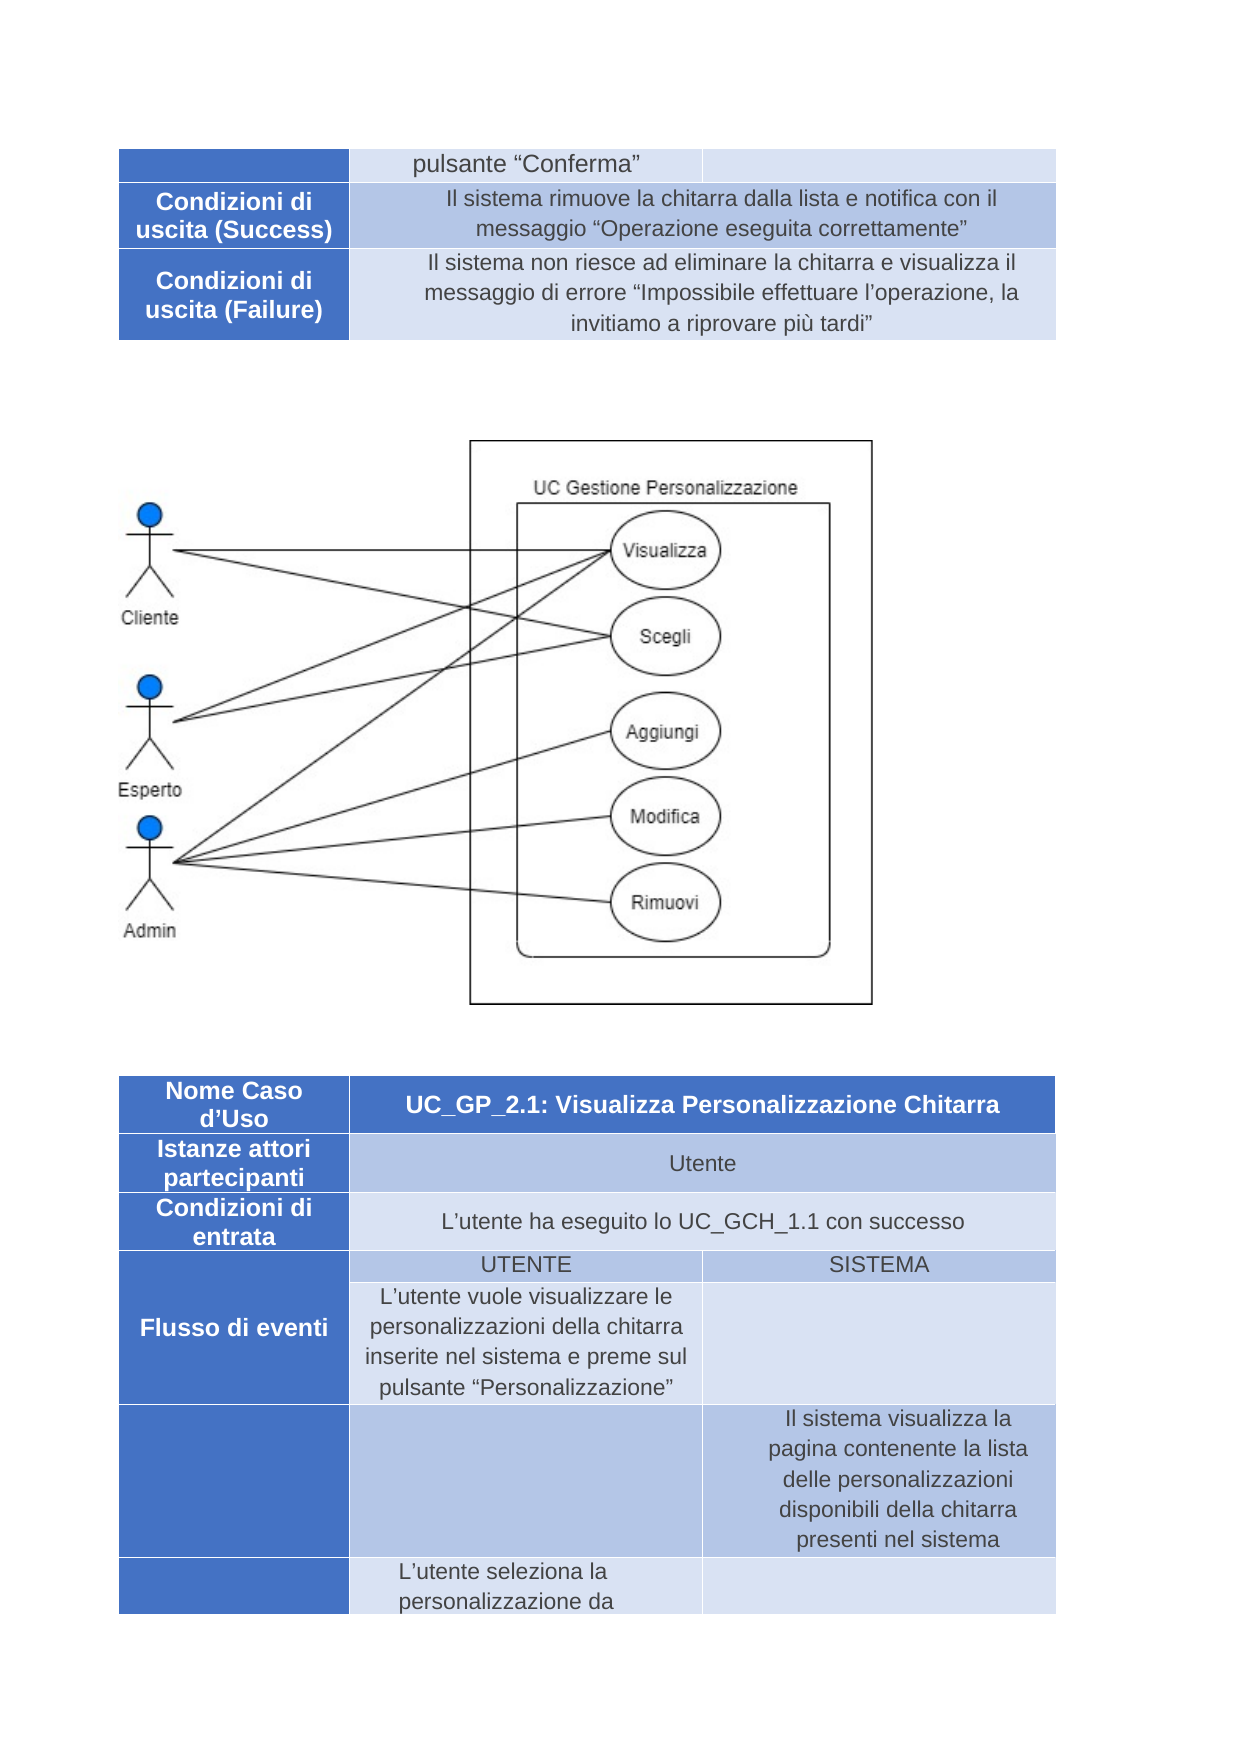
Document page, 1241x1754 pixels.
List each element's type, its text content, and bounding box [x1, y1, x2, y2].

table_header UC_GP_2.1: Visualizza Personalizzazione Chitarra [350, 1076, 1055, 1133]
table_cell [703, 149, 1056, 182]
table_cell [703, 1282, 1056, 1404]
table_cell Condizioni di entrata [119, 1193, 349, 1250]
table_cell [350, 149, 702, 182]
table_cell Condizioni di uscita (Failure) [119, 249, 349, 340]
table_header Nome Caso d’Uso [119, 1076, 349, 1133]
table_cell [703, 1557, 1056, 1614]
table_cell [119, 1405, 349, 1557]
table_cell [350, 1405, 702, 1557]
picture [118, 440, 873, 1005]
table_cell Flusso di eventi [119, 1251, 349, 1404]
table_cell Condizioni di uscita (Success) [119, 183, 349, 248]
table_cell Il sistema rimuove la chitarra dalla lista e notifica con il messaggio “Operazione eseguita correttamente” [350, 183, 1056, 248]
table_cell L’utente vuole visualizzare le personalizzazioni della chitarra inserite nel sistema e preme sul pulsante “Personalizzazione” [350, 1283, 702, 1404]
table_cell Il sistema non riesce ad eliminare la chitarra e visualizza il messaggio di errore “Impossibile effettuare l’operazione, la invitiamo a riprovare più tardi” [350, 249, 1056, 340]
table_cell Il sistema visualizza la pagina contenente la lista delle personalizzazioni disponibili della chitarra presenti nel sistema [703, 1404, 1056, 1557]
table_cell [350, 1558, 702, 1614]
table_cell UTENTE [350, 1251, 702, 1282]
table_cell Utente [350, 1134, 1056, 1192]
table_cell L’utente ha eseguito lo UC_GCH_1.1 con successo [350, 1192, 1056, 1250]
table_cell Istanze attori partecipanti [119, 1134, 349, 1192]
table_cell SISTEMA [703, 1250, 1056, 1282]
table_cell [119, 1558, 349, 1614]
